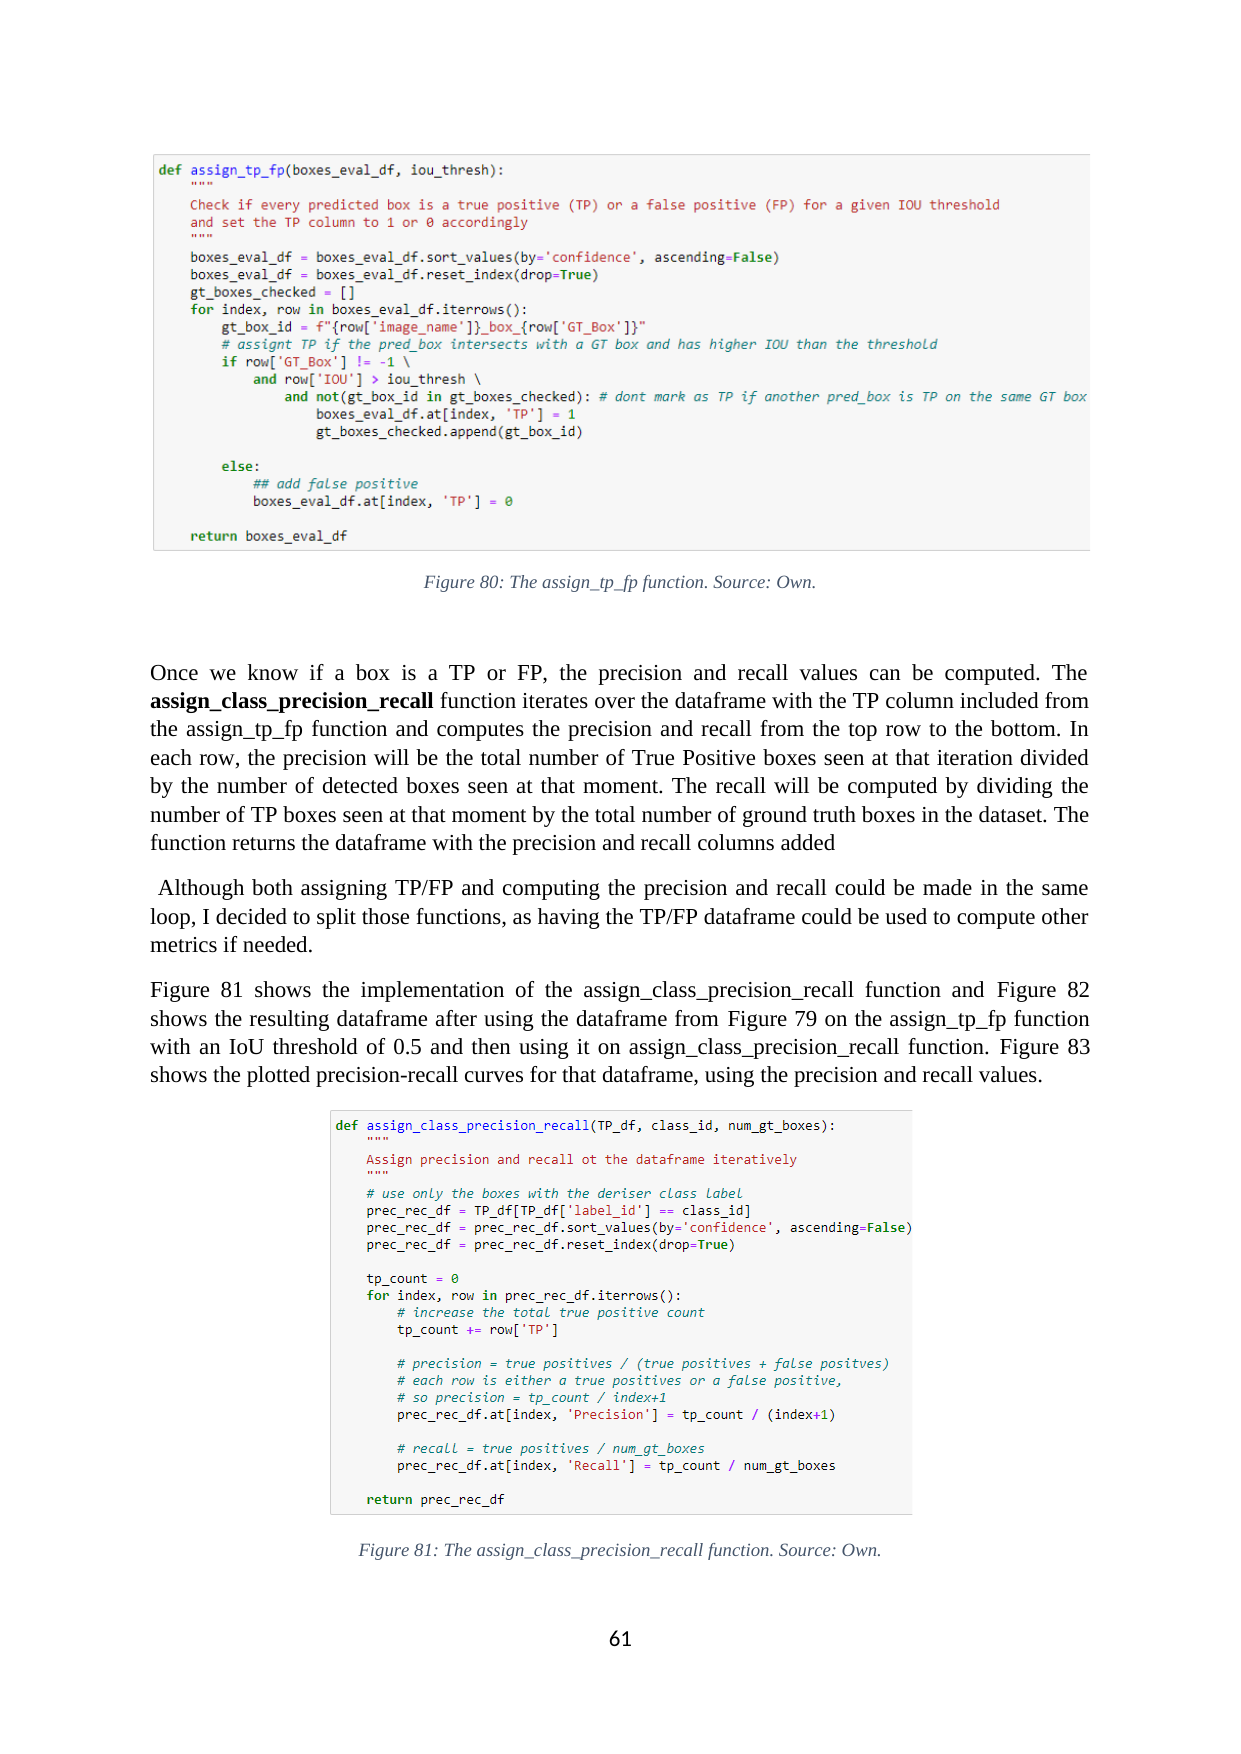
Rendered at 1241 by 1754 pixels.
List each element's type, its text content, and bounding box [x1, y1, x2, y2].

text Once we know if a box is a TP or FP, the precision and recall values can be computed. The assign_class_precision_recall function iterates over the dataframe with the TP column included from the assign_tp_fp function and computes the precision and recall from the top row to the bottom. In each row, the precision will be the total number of True Positive boxes seen at that iteration divided by the number of detected boxes seen at that moment. The recall will be computed by dividing the number of TP boxes seen at that moment by the total number of ground truth boxes in the dataset. The function returns the dataframe with the precision and recall columns added [150, 658, 1090, 856]
picture [150, 150, 1091, 553]
text Although both assigning TP/FP and computing the precision and recall could be made in the same loop, I decided to split those functions, as having the TP/FP dataframe could be used to compute other metrics if needed. [150, 874, 1090, 957]
text Figure 81: The assign_class_precision_recall function. Source: Own. [150, 1539, 1090, 1560]
text Figure 80: The assign_tp_fp function. Source: Own. [150, 571, 1090, 593]
picture [327, 1106, 913, 1520]
text Figure 81 shows the implementation of the assign_class_precision_recall function and Figure 82 shows the resulting dataframe after using the dataframe from Figure 79 on the assign_tp_fp function with an IoU threshold of 0.5 and then using it on assign_class_precision_recall function. Figure 83 shows the plotted precision-recall curves for that dataframe, using the precision and recall values. [150, 976, 1090, 1088]
